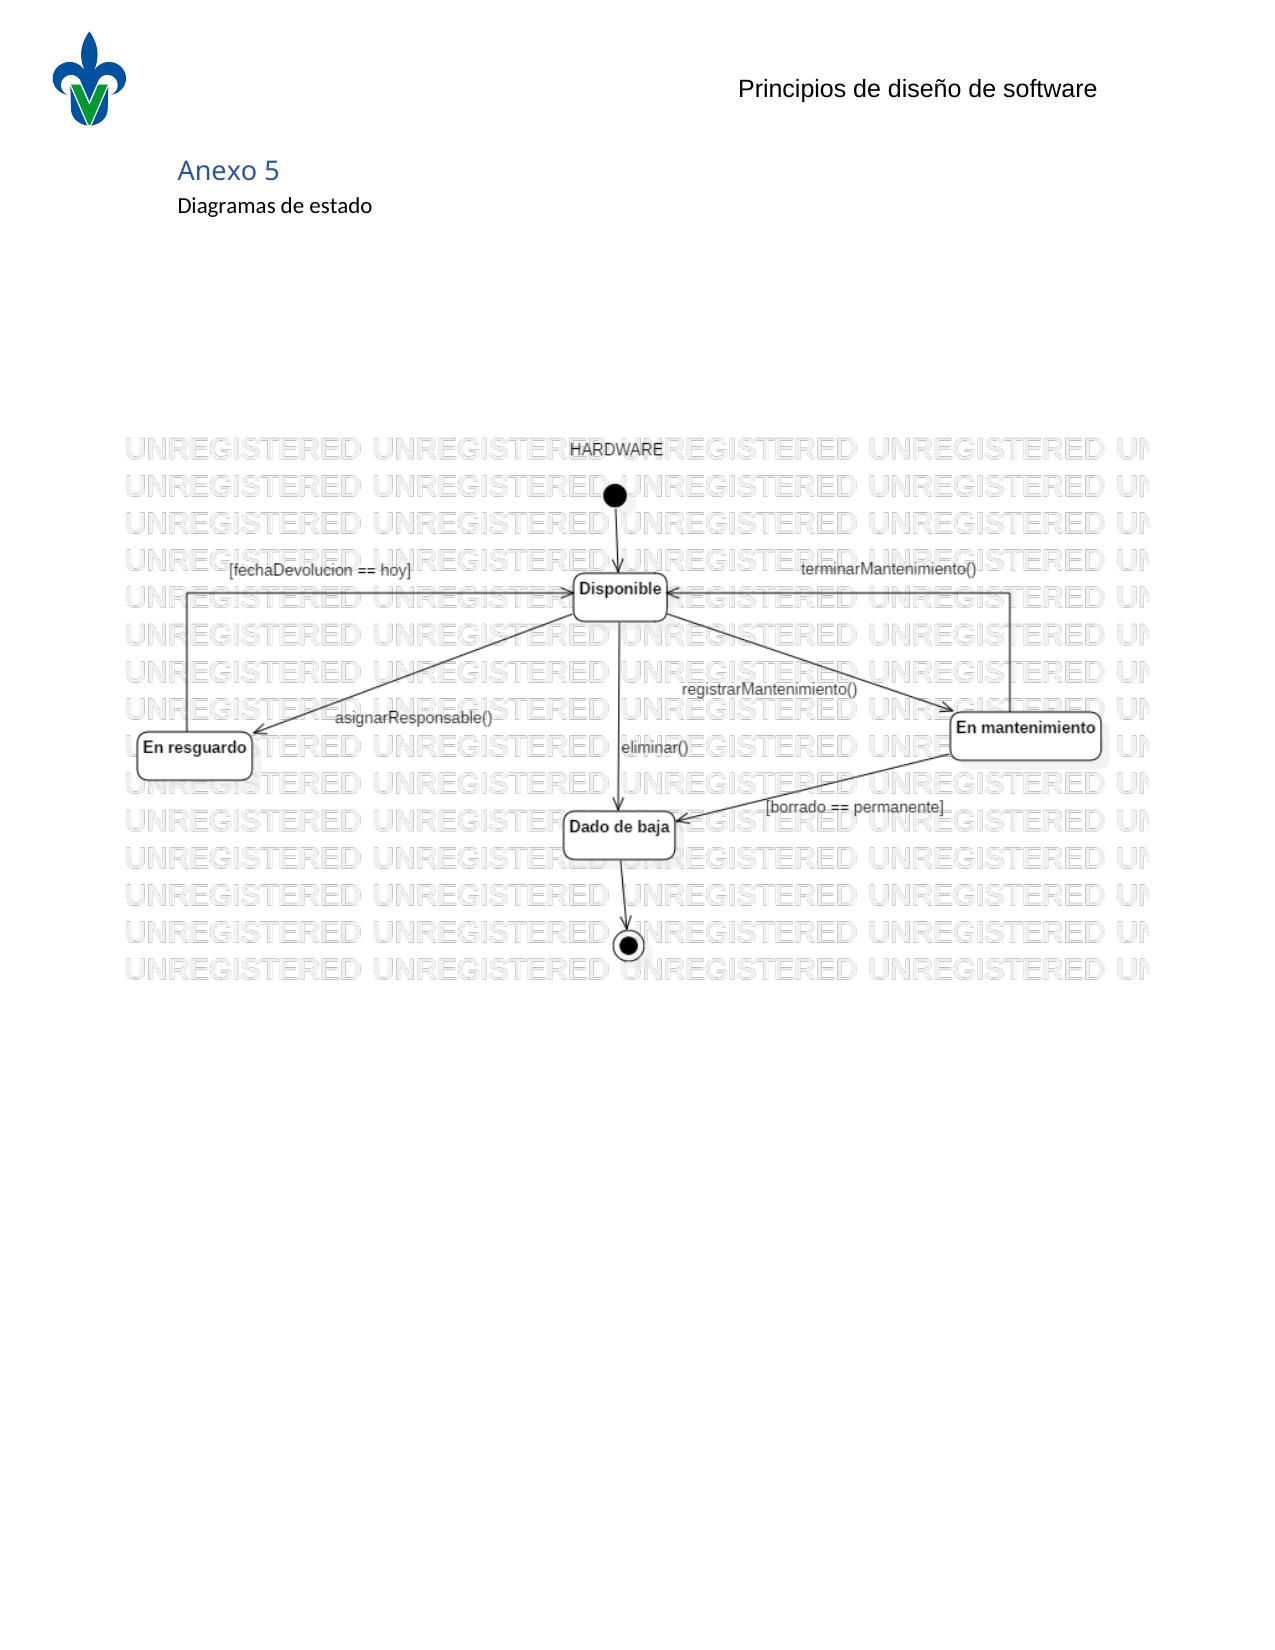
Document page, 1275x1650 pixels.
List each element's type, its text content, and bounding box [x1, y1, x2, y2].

picture [125, 422, 1150, 1011]
subtitle Anexo 5 [177, 152, 1098, 189]
picture [23, 31, 151, 127]
text Diagramas de estado [177, 192, 1098, 220]
